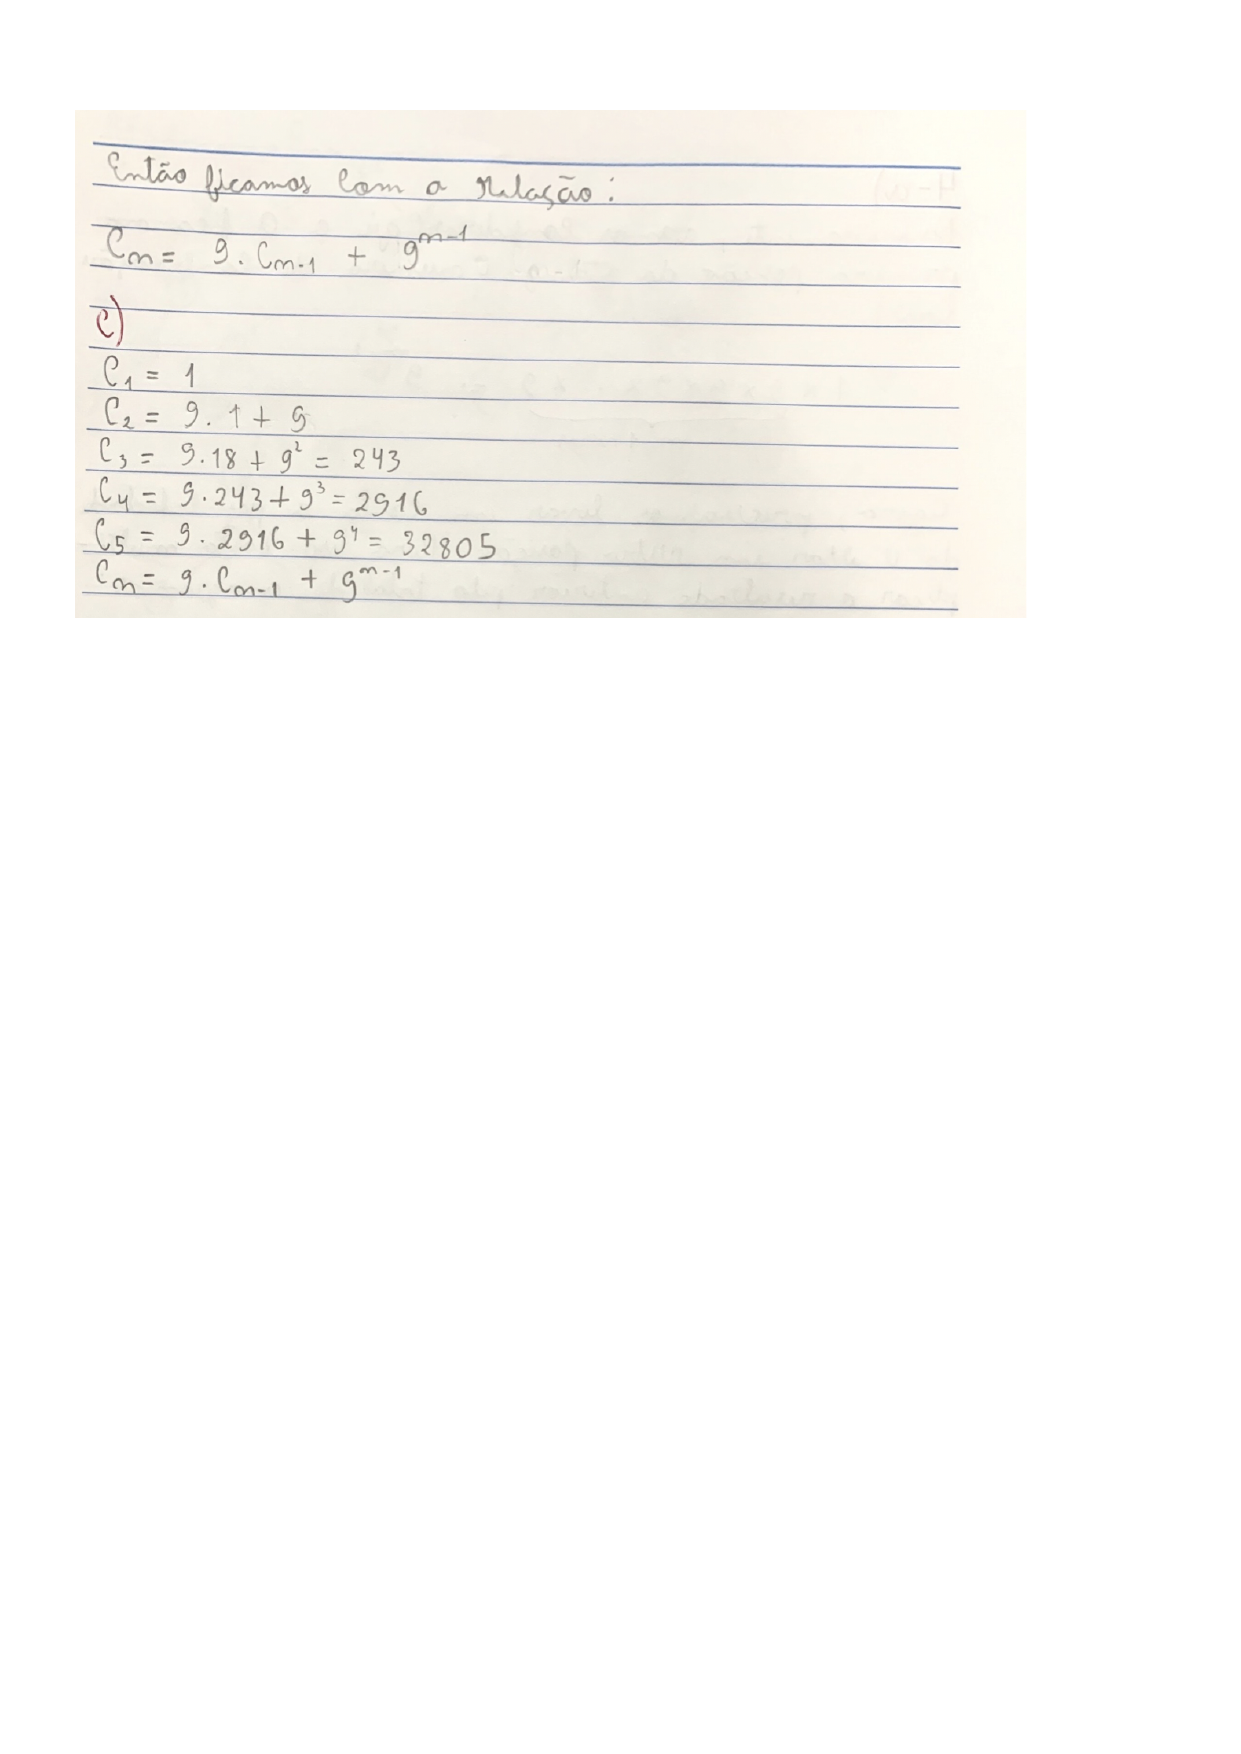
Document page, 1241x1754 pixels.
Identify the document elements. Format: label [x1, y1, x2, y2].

picture [75, 110, 1027, 618]
